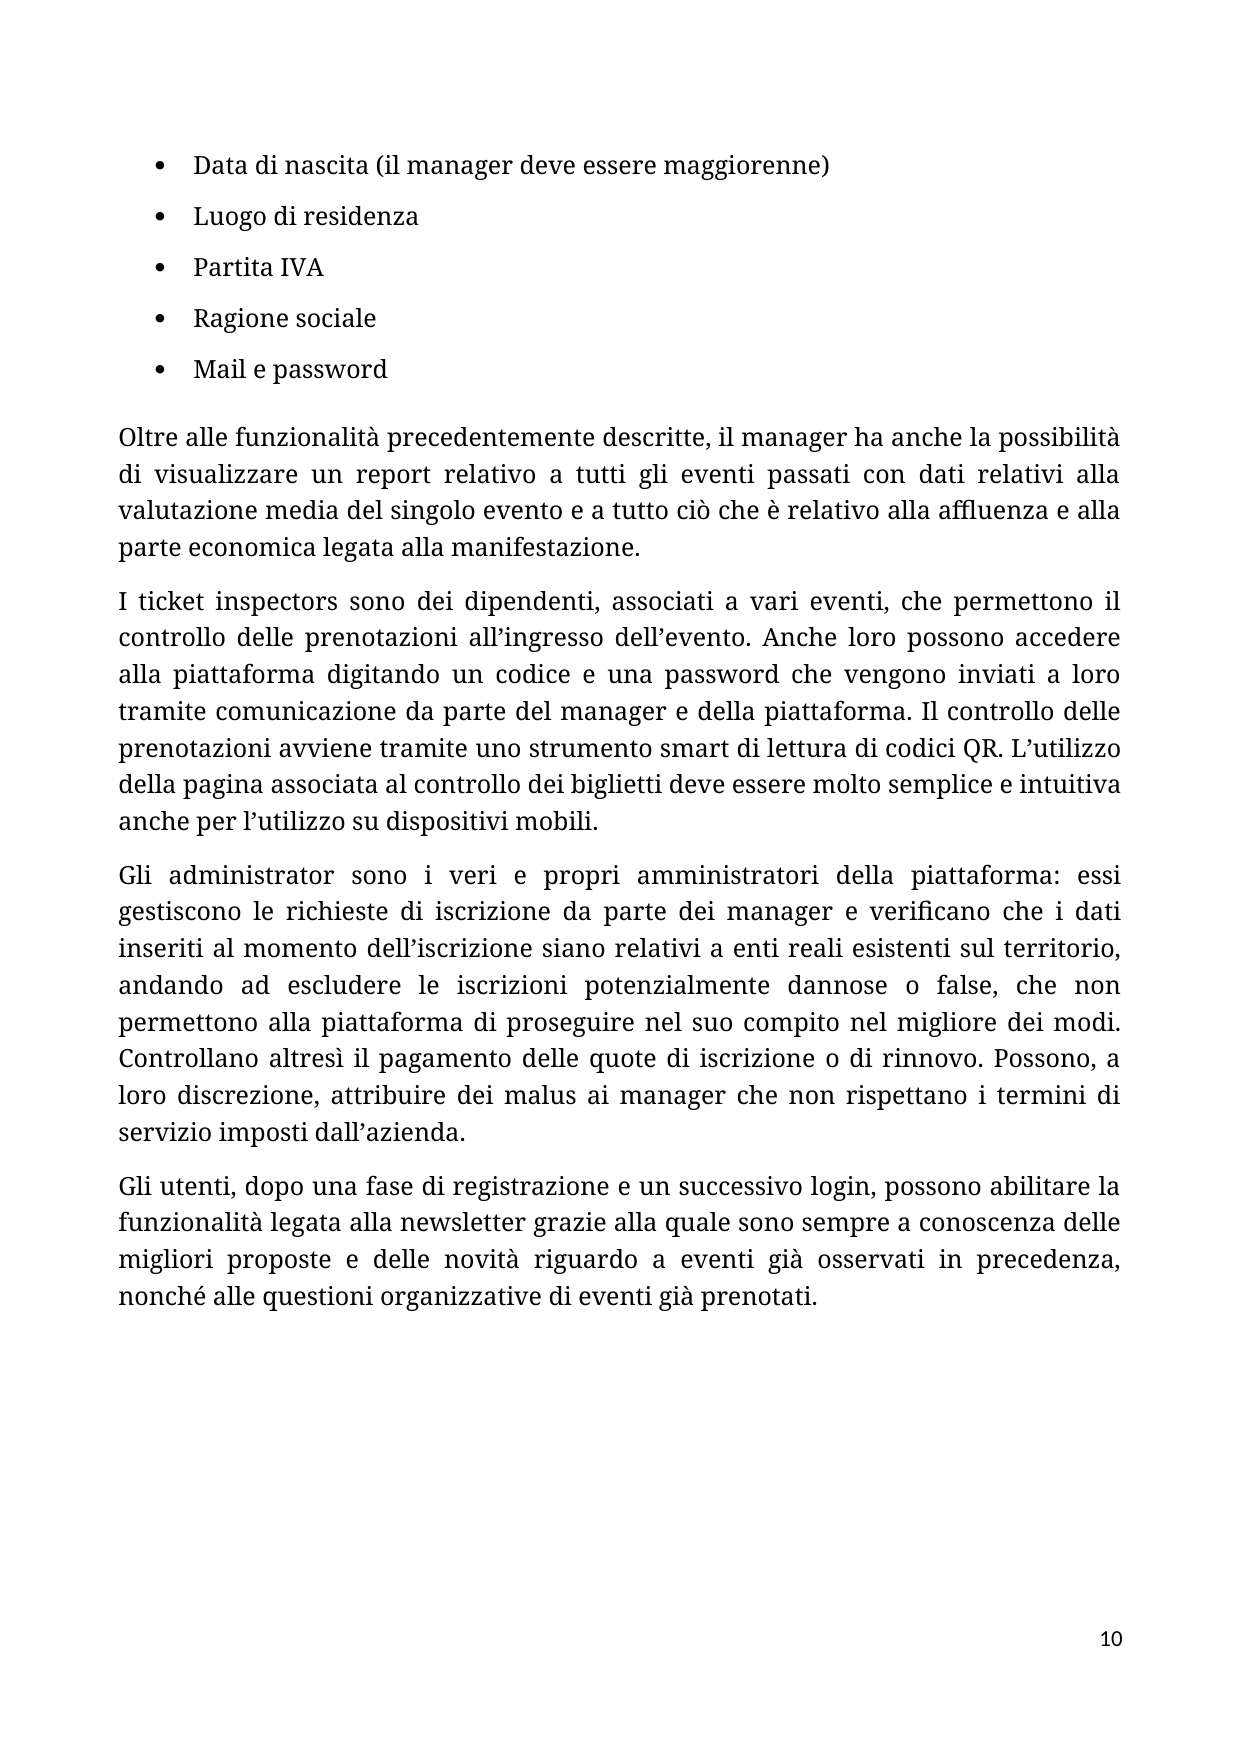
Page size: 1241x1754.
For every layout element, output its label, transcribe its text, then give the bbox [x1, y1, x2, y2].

list Ragione sociale [156, 301, 1122, 335]
text Gli utenti, dopo una fase di registrazione e un successivo login, possono abilitare la funzionalità legata alla newsletter grazie alla quale sono sempre a conoscenza delle migliori proposte e delle novità riguardo a eventi già osservati in precedenza, nonché alle questioni organizzative di eventi già prenotati. [118, 1168, 1122, 1312]
list Partita IVA [156, 250, 1122, 284]
list Mail e password [156, 352, 1122, 386]
text Gli administrator sono i veri e propri amministratori della piattaforma: essi gestiscono le richieste di iscrizione da parte dei manager e verificano che i dati inseriti al momento dell’iscrizione siano relativi a enti reali esistenti sul territorio, andando ad escludere le iscrizioni potenzialmente dannose o false, che non permettono alla piattaforma di proseguire nel suo compito nel migliore dei modi. Controllano altresì il pagamento delle quote di iscrizione o di rinnovo. Possono, a loro discrezione, attribuire dei malus ai manager che non rispettano i termini di servizio imposti dall’azienda. [118, 857, 1122, 1149]
list Luogo di residenza [156, 199, 1122, 233]
text I ticket inspectors sono dei dipendenti, associati a vari eventi, che permettono il controllo delle prenotazioni all’ingresso dell’evento. Anche loro possono accedere alla piattaforma digitando un codice e una password che vengono inviati a loro tramite comunicazione da parte del manager e della piattaforma. Il controllo delle prenotazioni avviene tramite uno strumento smart di lettura di codici QR. L’utilizzo della pagina associata al controllo dei biglietti deve essere molto semplice e intuitiva anche per l’utilizzo su dispositivi mobili. [118, 583, 1122, 838]
list Data di nascita (il manager deve essere maggiorenne) [156, 148, 1122, 182]
text Oltre alle funzionalità precedentemente descritte, il manager ha anche la possibilità di visualizzare un report relativo a tutti gli eventi passati con dati relativi alla valutazione media del singolo evento e a tutto ciò che è relativo alla affluenza e alla parte economica legata alla manifestazione. [118, 419, 1122, 564]
